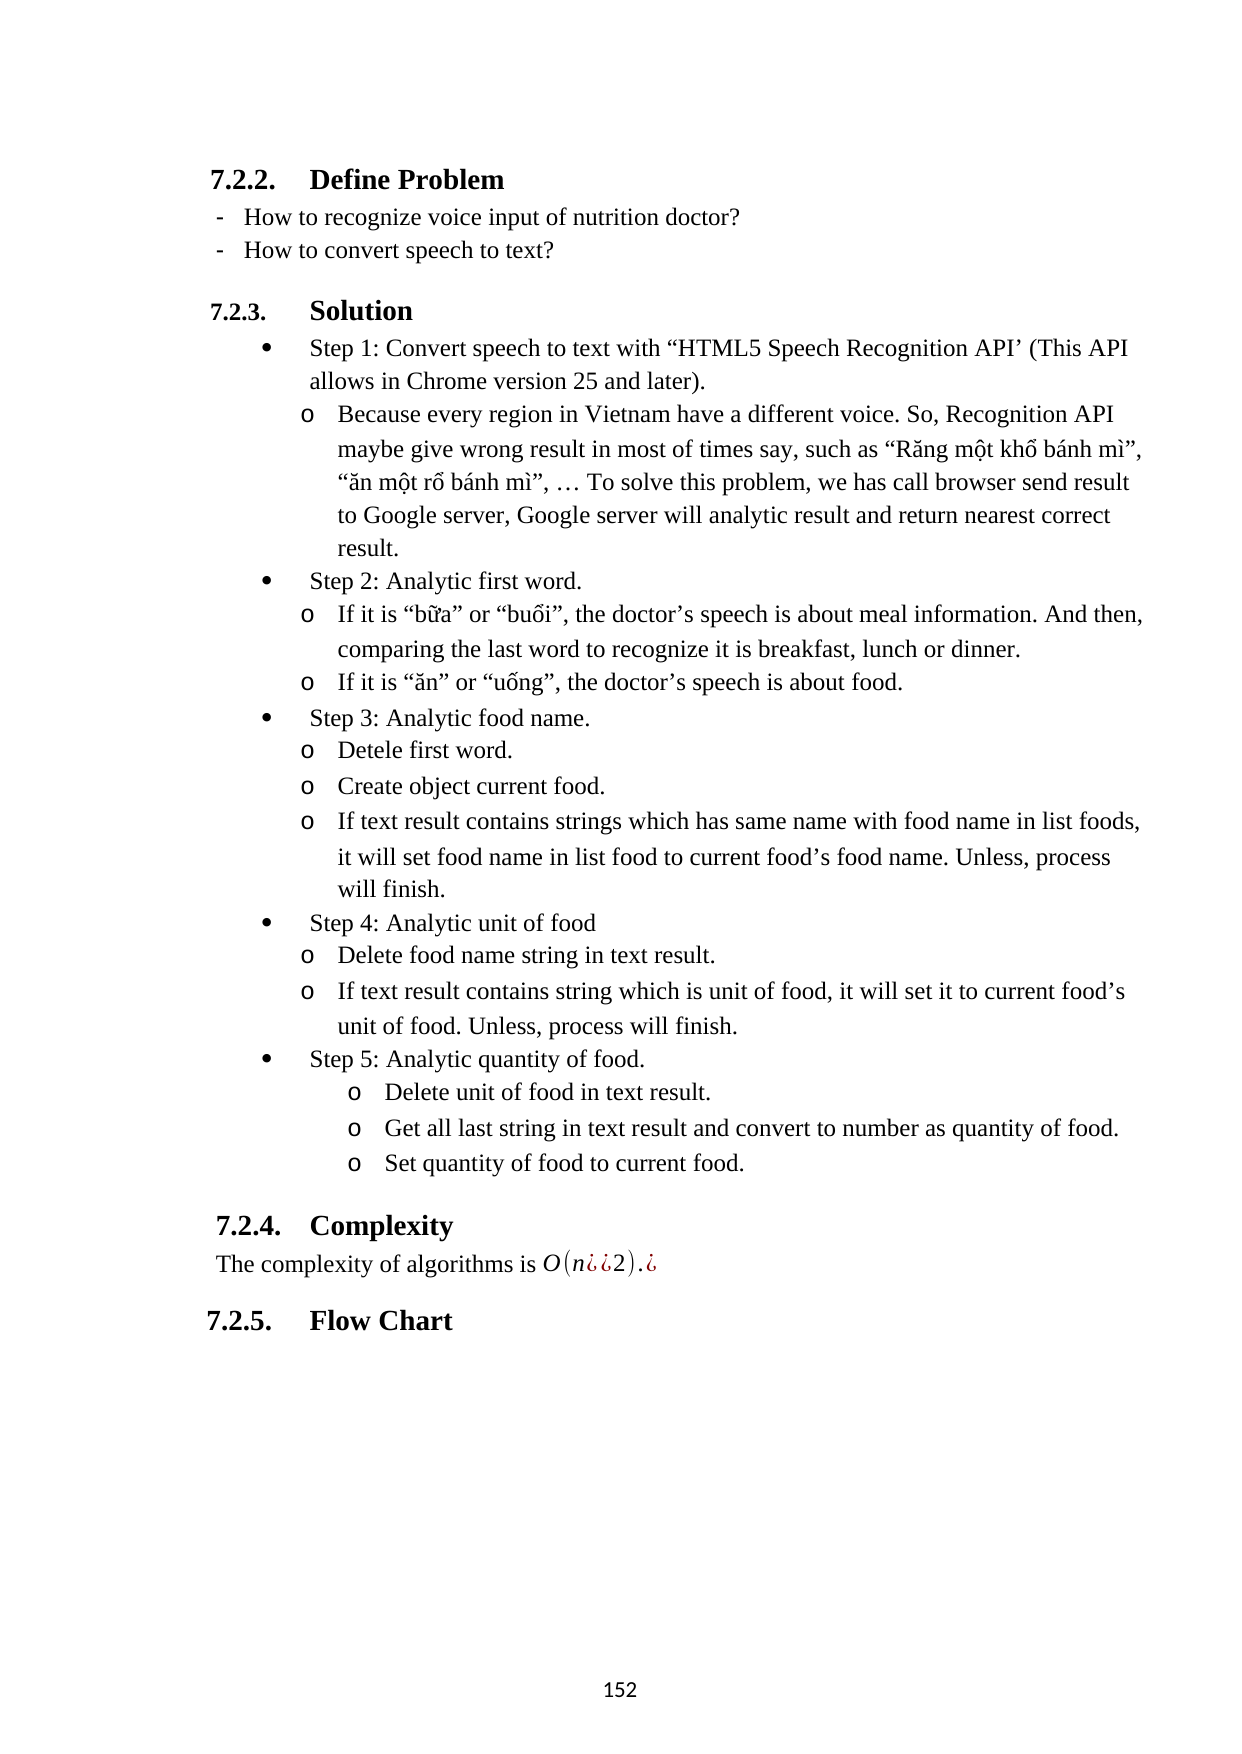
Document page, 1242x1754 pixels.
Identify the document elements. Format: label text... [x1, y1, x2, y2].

list Get all last string in text result and convert to number as quantity of food. [347, 1113, 1146, 1143]
subtitle Flow Chart [206, 1303, 1146, 1337]
list Detele first word. [300, 736, 1146, 766]
list How to convert speech to text? [216, 235, 1146, 264]
list If it is “ăn” or “uống”, the doctor’s speech is about food. [300, 667, 1146, 698]
subtitle Define Problem [210, 162, 1146, 196]
list Step 4: Analytic unit of food [262, 908, 1146, 936]
list How to recognize voice input of nutrition doctor? [216, 202, 1146, 231]
list Create object current food. [300, 771, 1146, 802]
list If it is “bữa” or “buổi”, the doctor’s speech is about meal information. And then, comparing the last word to recognize it is breakfast, lunch or dinner. [300, 599, 1146, 663]
subtitle Complexity [216, 1208, 1146, 1242]
list Step 3: Analytic food name. [262, 703, 1146, 731]
subtitle Solution [210, 293, 1146, 327]
list Delete unit of food in text result. [347, 1077, 1146, 1108]
list If text result contains string which is unit of food, it will set it to current food’s unit of food. Unless, process will finish. [300, 976, 1146, 1040]
list Step 1: Convert speech to text with “HTML5 Speech Recognition API’ (This API allows in Chrome version 25 and later). [262, 333, 1146, 394]
list If text result contains strings which has same name with food name in list foods, it will set food name in list food to current food’s food name. Unless, process will finish. [300, 806, 1146, 903]
list Delete food name string in text result. [300, 941, 1146, 971]
text The complexity of algorithms is [216, 1248, 1146, 1278]
list Because every region in Vietnam have a different voice. So, Recognition API maybe give wrong result in most of times say, such as “Răng một khổ bánh mì”, “ăn một rổ bánh mì”, … To solve this problem, we has call browser send result to Google server, Google server will analytic result and return nearest correct result. [300, 399, 1146, 562]
list Step 5: Analytic quantity of food. [262, 1044, 1146, 1073]
list Set quantity of food to current food. [347, 1148, 1146, 1179]
list Step 2: Analytic first word. [262, 566, 1146, 595]
